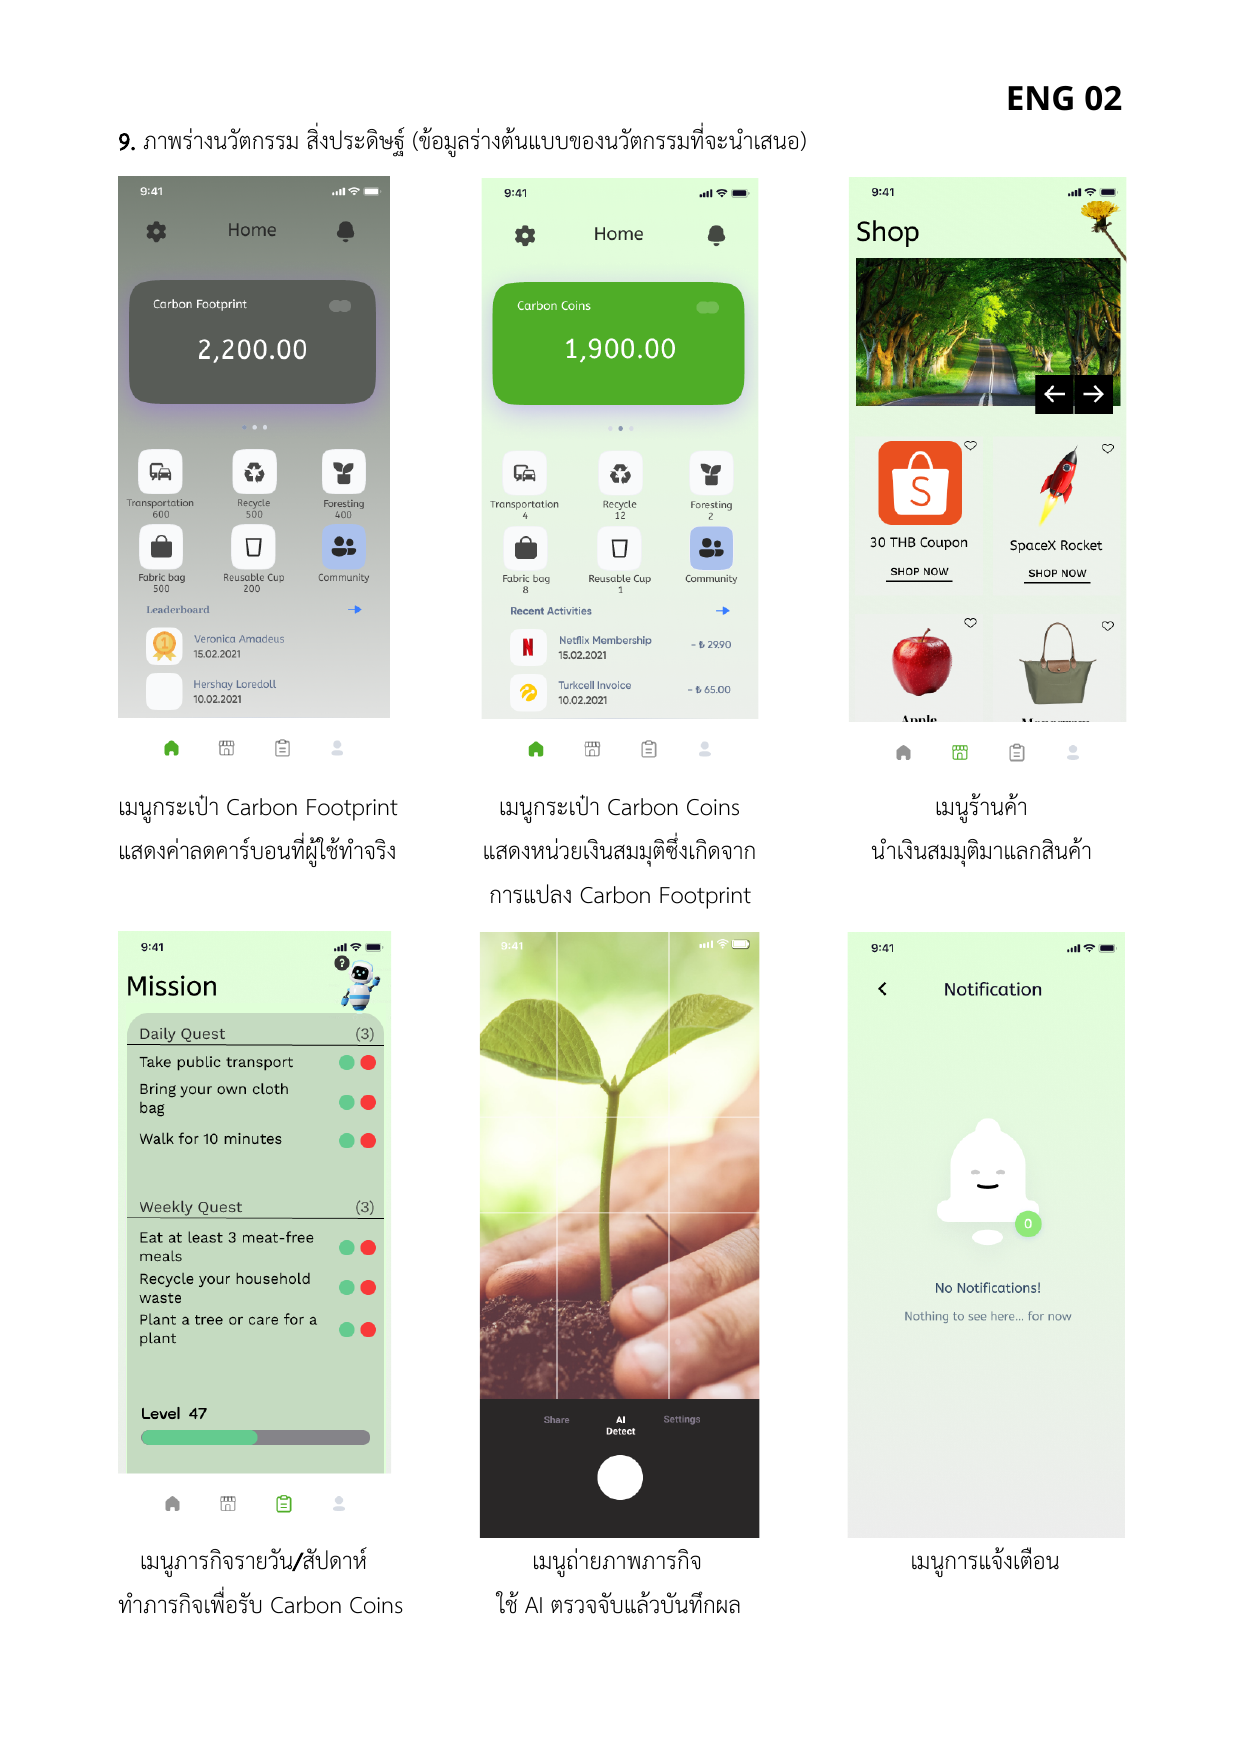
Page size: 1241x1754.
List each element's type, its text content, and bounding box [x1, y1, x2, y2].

text 9. ภาพร่างนวัตกรรม สิ่งประดิษฐ์ (ข้อมูลร่างต้นแบบของนวัตกรรมที่จะนำเสนอ) [118, 120, 1131, 165]
picture [479, 932, 760, 1538]
text การแปลง Carbon Footprint [118, 875, 1122, 919]
text ทำภารกิจเพื่อรับ Carbon Coins ใช้ AI ตรวจจับแล้วบันทึกผล [118, 1585, 1122, 1629]
picture [481, 178, 759, 784]
text แสดงค่าลดคาร์บอนที่ผู้ใช้ทำจริง แสดงหน่วยเงินสมมุติซึ่งเกิดจาก นำเงินสมมุติมาแลกสินค้า [118, 830, 1122, 875]
picture [118, 176, 390, 783]
picture [118, 931, 392, 1538]
picture [848, 177, 1127, 784]
text เมนูกระเป๋า Carbon Footprint เมนูกระเป๋า Carbon Coins เมนูร้านค้า [118, 786, 1122, 830]
text เมนูภารกิจรายวัน/สัปดาห์ เมนูถ่ายภาพภารกิจ เมนูการแจ้งเตือน [118, 1540, 1122, 1585]
picture [847, 932, 1125, 1538]
